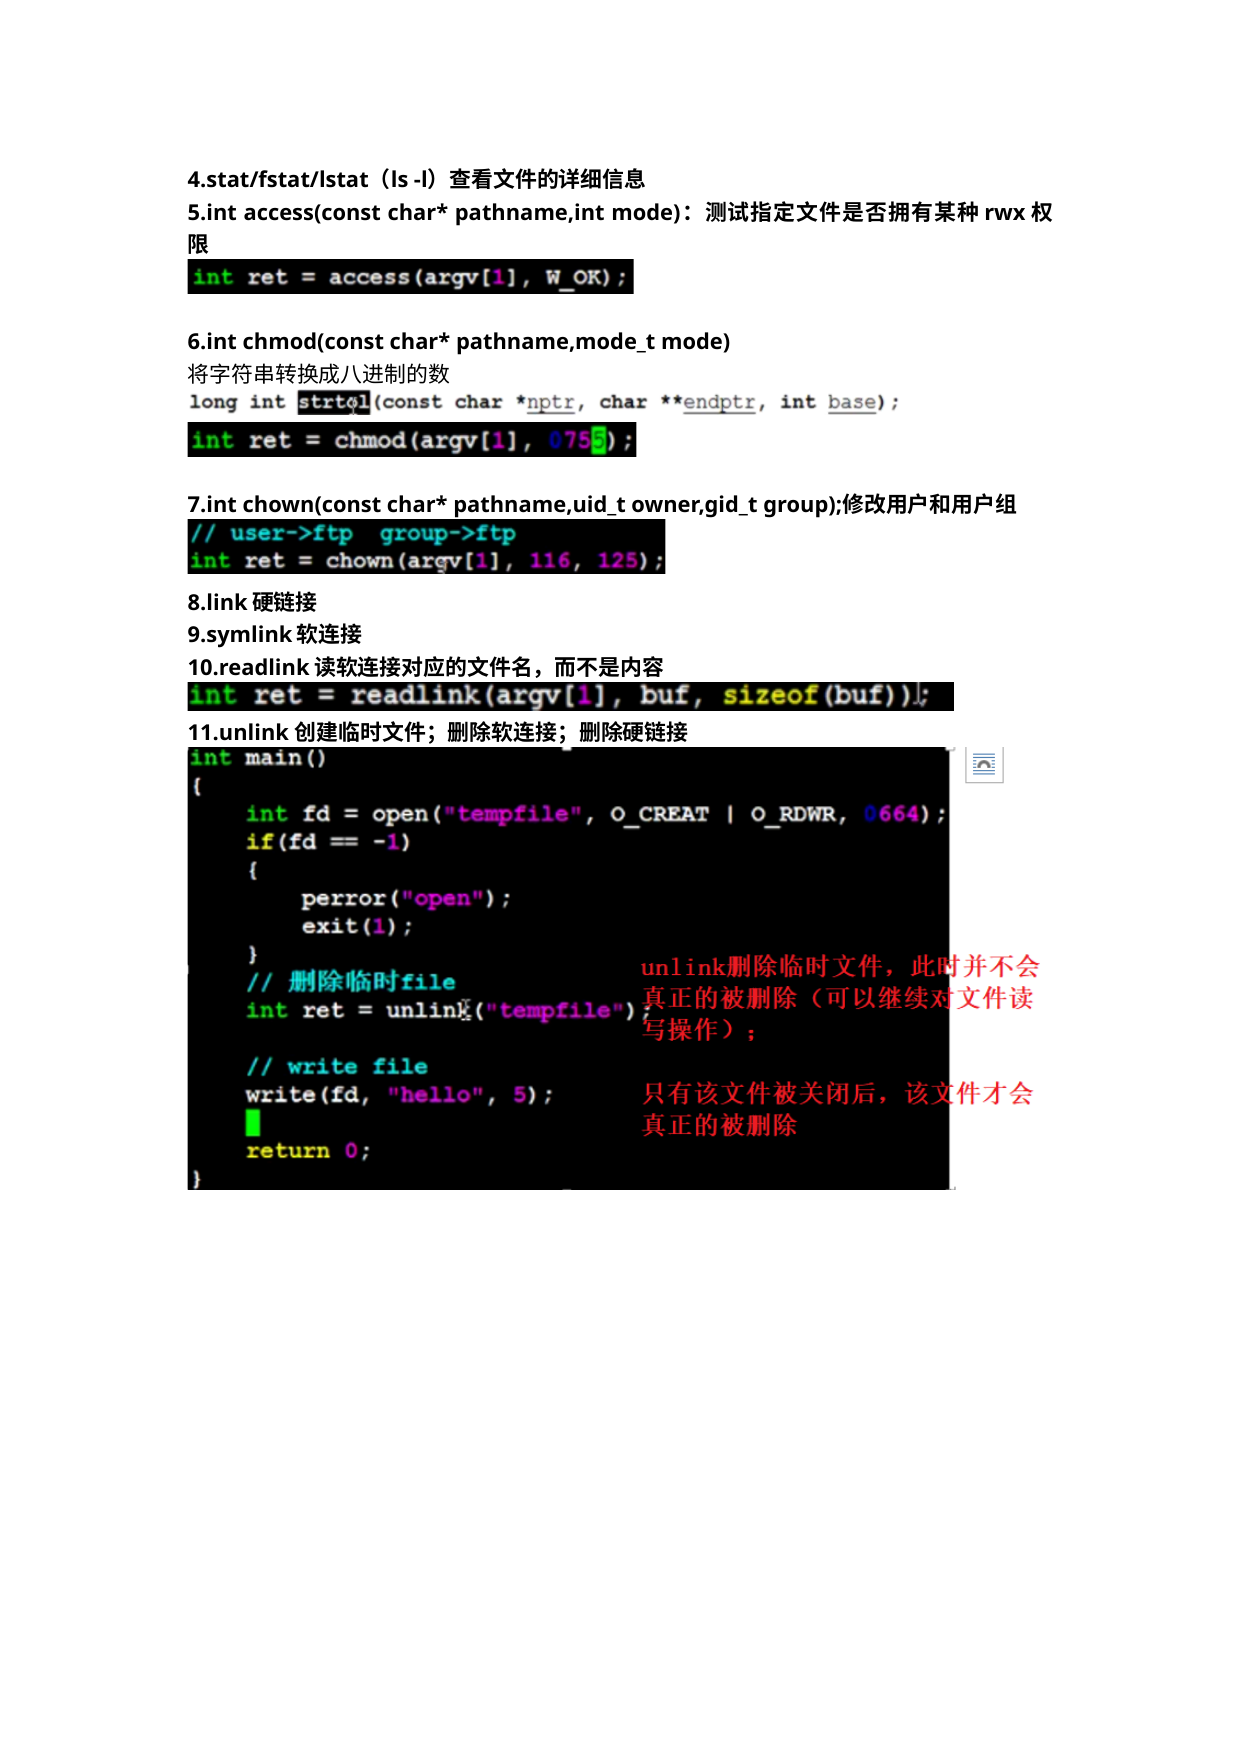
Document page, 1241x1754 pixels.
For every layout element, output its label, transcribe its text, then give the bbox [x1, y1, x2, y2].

subtitle 9.symlink软连接 [187, 617, 1053, 649]
subtitle 6.int chmod(const char* pathname,mode_t mode) [187, 324, 1053, 357]
picture [187, 259, 634, 294]
subtitle 5.int access(const char* pathname,int mode)：测试指定文件是否拥有某种rwx权限 [187, 194, 1053, 259]
picture [187, 389, 903, 415]
picture [187, 747, 1053, 1190]
picture [187, 519, 666, 574]
subtitle 8.link硬链接 [187, 584, 1053, 617]
picture [187, 682, 954, 711]
subtitle 7.int chown(const char* pathname,uid_t owner,gid_t group);修改用户和用户组 [187, 487, 1053, 519]
subtitle 10.readlink读软连接对应的文件名，而不是内容 [187, 649, 1053, 682]
text 将字符串转换成八进制的数 [187, 357, 1053, 389]
subtitle 4.stat/fstat/lstat（ls -l）查看文件的详细信息 [187, 162, 1053, 194]
picture [187, 422, 637, 457]
subtitle 11.unlink 创建临时文件；删除软连接；删除硬链接 [187, 714, 1053, 747]
